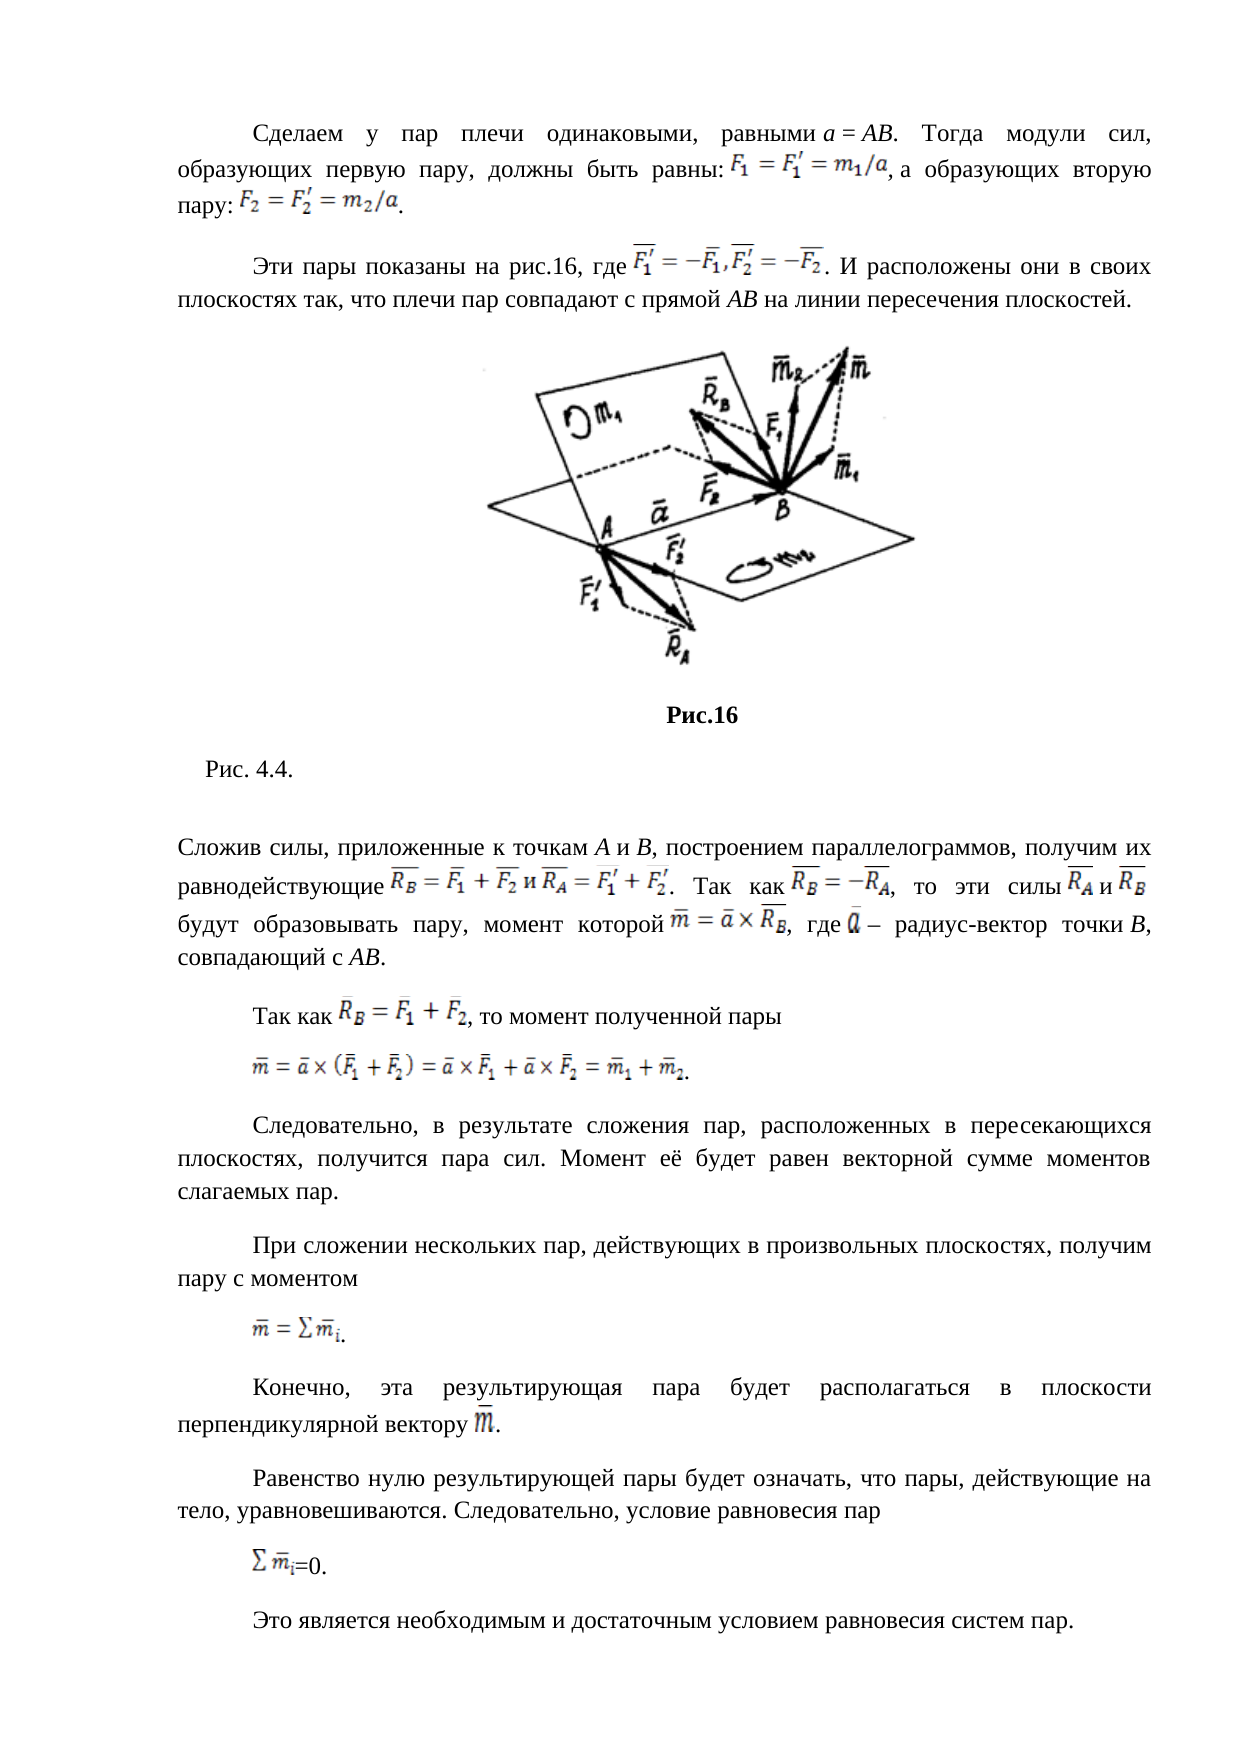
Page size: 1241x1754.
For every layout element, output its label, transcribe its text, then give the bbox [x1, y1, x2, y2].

text Сделаем у пар плечи одинаковыми, равными а = АВ. Тогда модули сил, образующих первую пару, должны быть равны: , а образующих вторую пару: . [177, 118, 1152, 219]
text При сложении нескольких пар, действующих в произвольных плоскостях, получим пару с моментом [177, 1230, 1152, 1292]
text Рис.16 [177, 700, 1152, 729]
table_header [177, 754, 315, 803]
picture [1067, 866, 1093, 895]
picture [240, 187, 398, 214]
text Конечно, эта результирующая пара будет располагаться в плоскости перпендикулярной вектору . [177, 1372, 1152, 1437]
text . [177, 1317, 1152, 1347]
picture [252, 1549, 295, 1575]
text Это является необходимым и достаточным условием равновесия систем пар. [177, 1605, 1152, 1634]
text Так как , то момент полученной пары [177, 996, 1152, 1029]
picture [474, 1405, 495, 1432]
text Эти пары показаны на рис.16, где . И расположены они в своих плоскостях так, что плечи пар совпадают с прямой АВ на линии пересечения плоскостей. [177, 244, 1152, 313]
picture [670, 904, 787, 933]
text =0. [177, 1549, 1152, 1580]
picture [338, 996, 467, 1025]
text Сложив силы, приложенные к точкам А и В, построением параллелограммов, получим их равнодействующие . Так как , то эти силы и будут образовывать пару, момент которой , где – радиус-вектор точки В, совпадающий с АВ. [177, 754, 1152, 971]
picture [480, 337, 924, 676]
text Следовательно, в результате сложения пар, расположенных в пересекающихся плоскостях, получится пара сил. Момент её будет равен векторной сумме моментов слагаемых пар. [177, 1110, 1152, 1205]
picture [252, 1054, 684, 1080]
picture [252, 1317, 340, 1342]
picture [791, 866, 890, 895]
picture [390, 865, 669, 895]
picture [1118, 866, 1146, 895]
text Равенство нулю результирующей пары будет означать, что пары, действующие на тело, уравновешиваются. Следовательно, условие равновесия пар [177, 1463, 1152, 1524]
picture [847, 906, 862, 933]
picture [731, 151, 888, 178]
picture [633, 244, 824, 275]
